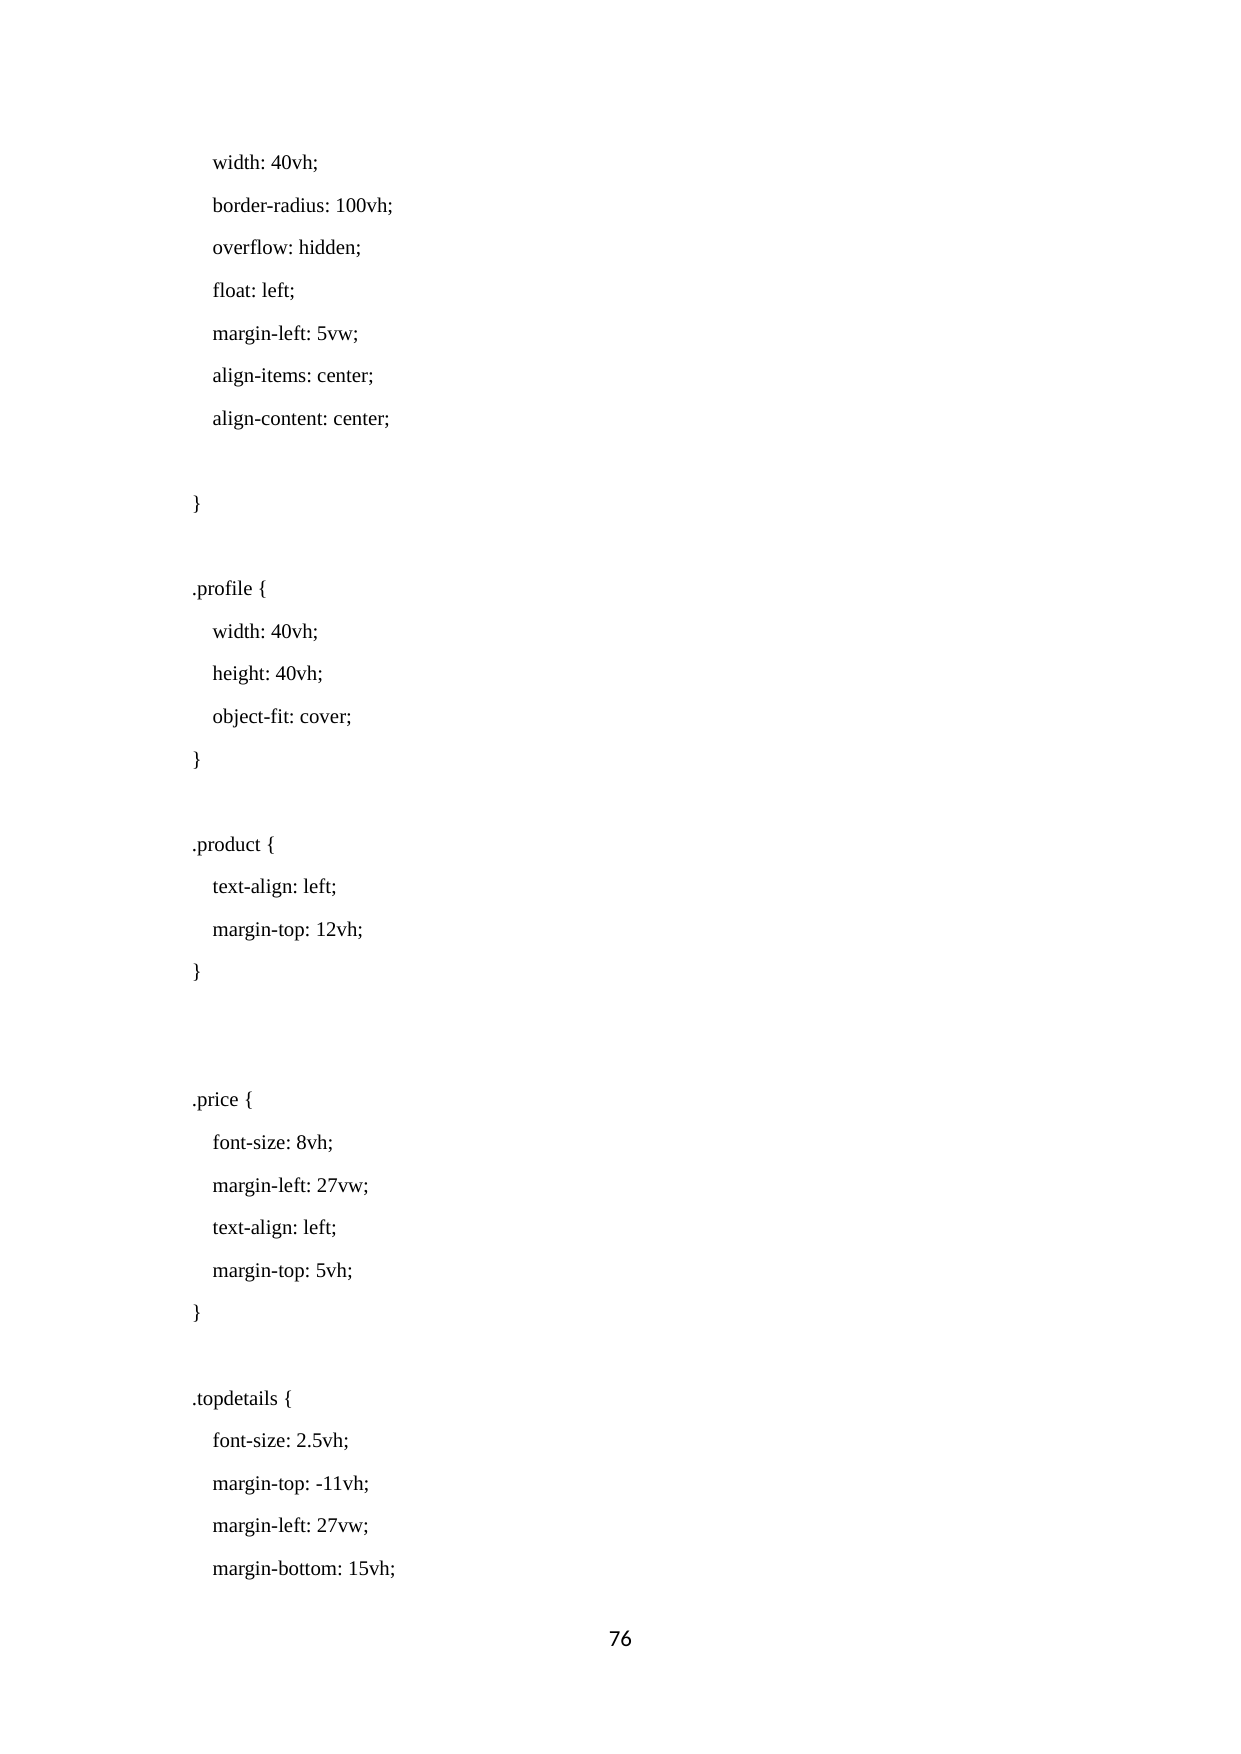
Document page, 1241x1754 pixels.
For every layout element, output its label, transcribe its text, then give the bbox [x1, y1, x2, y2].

text } [150, 959, 1090, 983]
text object-fit: cover; [150, 704, 1090, 728]
text height: 40vh; [150, 661, 1090, 685]
text } [150, 491, 1090, 515]
text .price { [150, 1087, 1090, 1111]
text margin-left: 27vw; [150, 1172, 1090, 1197]
text align-items: center; [150, 363, 1090, 387]
text margin-top: -11vh; [150, 1471, 1090, 1495]
text float: left; [150, 278, 1090, 302]
text } [150, 1300, 1090, 1324]
text text-align: left; [150, 874, 1090, 898]
text margin-left: 5vw; [150, 320, 1090, 344]
text margin-top: 12vh; [150, 917, 1090, 941]
text overflow: hidden; [150, 235, 1090, 259]
text text-align: left; [150, 1215, 1090, 1239]
text .product { [150, 832, 1090, 856]
text margin-bottom: 15vh; [150, 1556, 1090, 1580]
text font-size: 2.5vh; [150, 1428, 1090, 1452]
text .profile { [150, 576, 1090, 600]
text margin-left: 27vw; [150, 1513, 1090, 1537]
text align-content: center; [150, 406, 1090, 430]
text margin-top: 5vh; [150, 1258, 1090, 1282]
text width: 40vh; [150, 619, 1090, 643]
text width: 40vh; [150, 150, 1090, 174]
text border-radius: 100vh; [150, 193, 1090, 217]
text font-size: 8vh; [150, 1130, 1090, 1154]
text .topdetails { [150, 1386, 1090, 1409]
text } [150, 746, 1090, 771]
